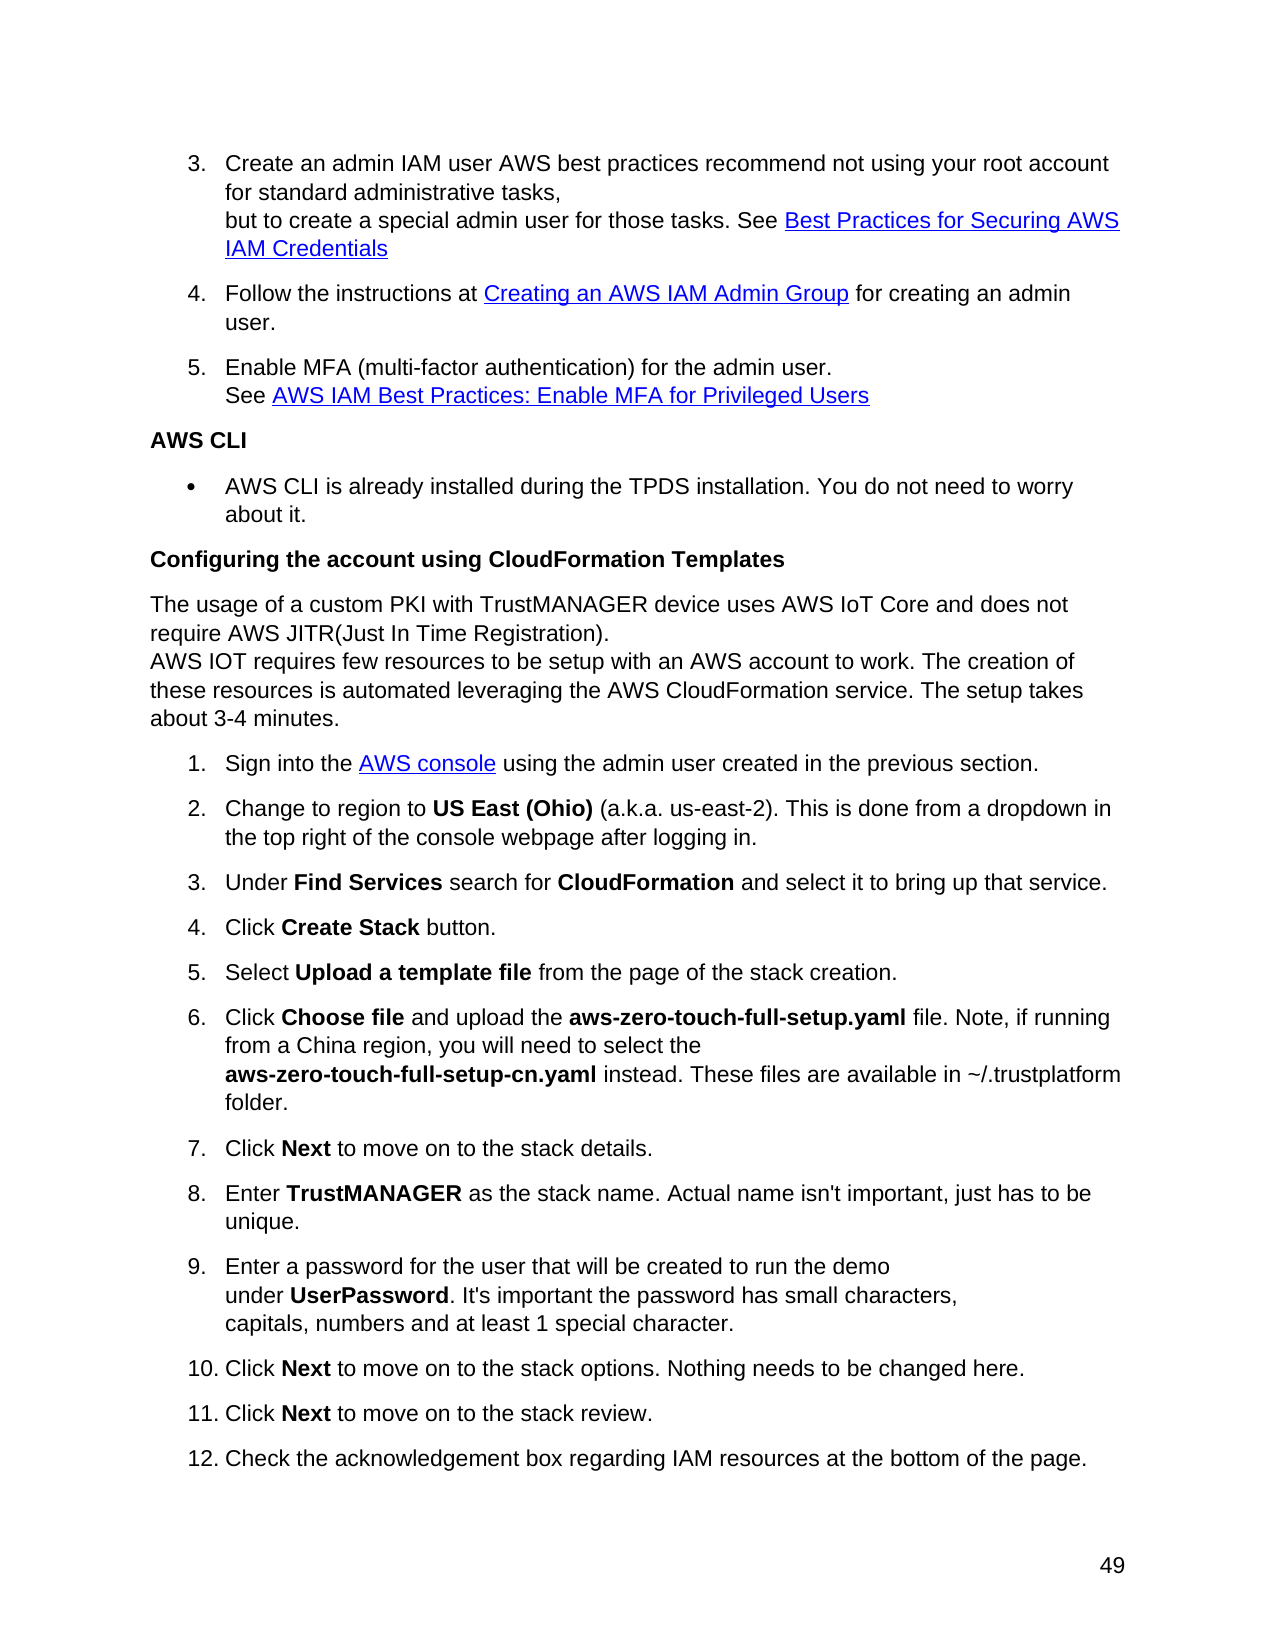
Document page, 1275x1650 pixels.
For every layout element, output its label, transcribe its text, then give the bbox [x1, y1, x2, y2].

list Follow the instructions at Creating an AWS IAM Admin Group for creating an admin user. [187, 280, 1125, 335]
list Select Upload a template file from the page of the stack creation. [187, 959, 1125, 985]
text AWS CLI [150, 427, 1125, 454]
list Click Choose file and upload the aws-zero-touch-full-setup.yaml file. Note, if running from a China region, you will need to select the aws-zero-touch-full-setup-cn.yaml instead. These files are available in ~/.trustplatform folder. [187, 1004, 1125, 1116]
text Configuring the account using CloudFormation Templates [150, 546, 1125, 572]
list Create an admin IAM user AWS best practices recommend not using your root account for standard administrative tasks, but to create a special admin user for those tasks. See Best Practices for Securing AWS IAM Credentials [187, 150, 1125, 262]
list Enable MFA (multi-factor authentication) for the admin user. See AWS IAM Best Practices: Enable MFA for Privileged Users [187, 354, 1125, 409]
list Click Next to move on to the stack details. [187, 1134, 1125, 1161]
list Enter TrustMANAGER as the stack name. Actual name isn't important, just has to be unique. [187, 1179, 1125, 1234]
list Change to region to US East (Ohio) (a.k.a. us-east-2). This is done from a dropdown in the top right of the console webpage after logging in. [187, 795, 1125, 850]
list AWS CLI is already installed during the TPDS installation. You do not need to worry about it. [187, 473, 1125, 527]
list Click Next to move on to the stack options. Nothing needs to be changed here. [187, 1355, 1125, 1381]
text The usage of a custom PKI with TrustMANAGER device uses AWS IoT Core and does not require AWS JITR(Just In Time Registration). AWS IOT requires few resources to be setup with an AWS account to work. The creation of these resources is automated leveraging the AWS CloudFormation service. The setup takes about 3-4 minutes. [150, 591, 1125, 731]
list Click Create Stack button. [187, 914, 1125, 940]
list Enter a password for the user that will be created to run the demo under UserPassword. It's important the password has small characters, capitals, numbers and at least 1 special character. [187, 1253, 1125, 1336]
list Click Next to move on to the stack review. [187, 1400, 1125, 1427]
list Sign into the AWS console using the admin user created in the previous section. [187, 750, 1125, 776]
list Check the acknowledgement box regarding IAM resources at the bottom of the page. [187, 1445, 1125, 1472]
list Under Find Services search for CloudFormation and select it to bring up that service. [187, 869, 1125, 895]
